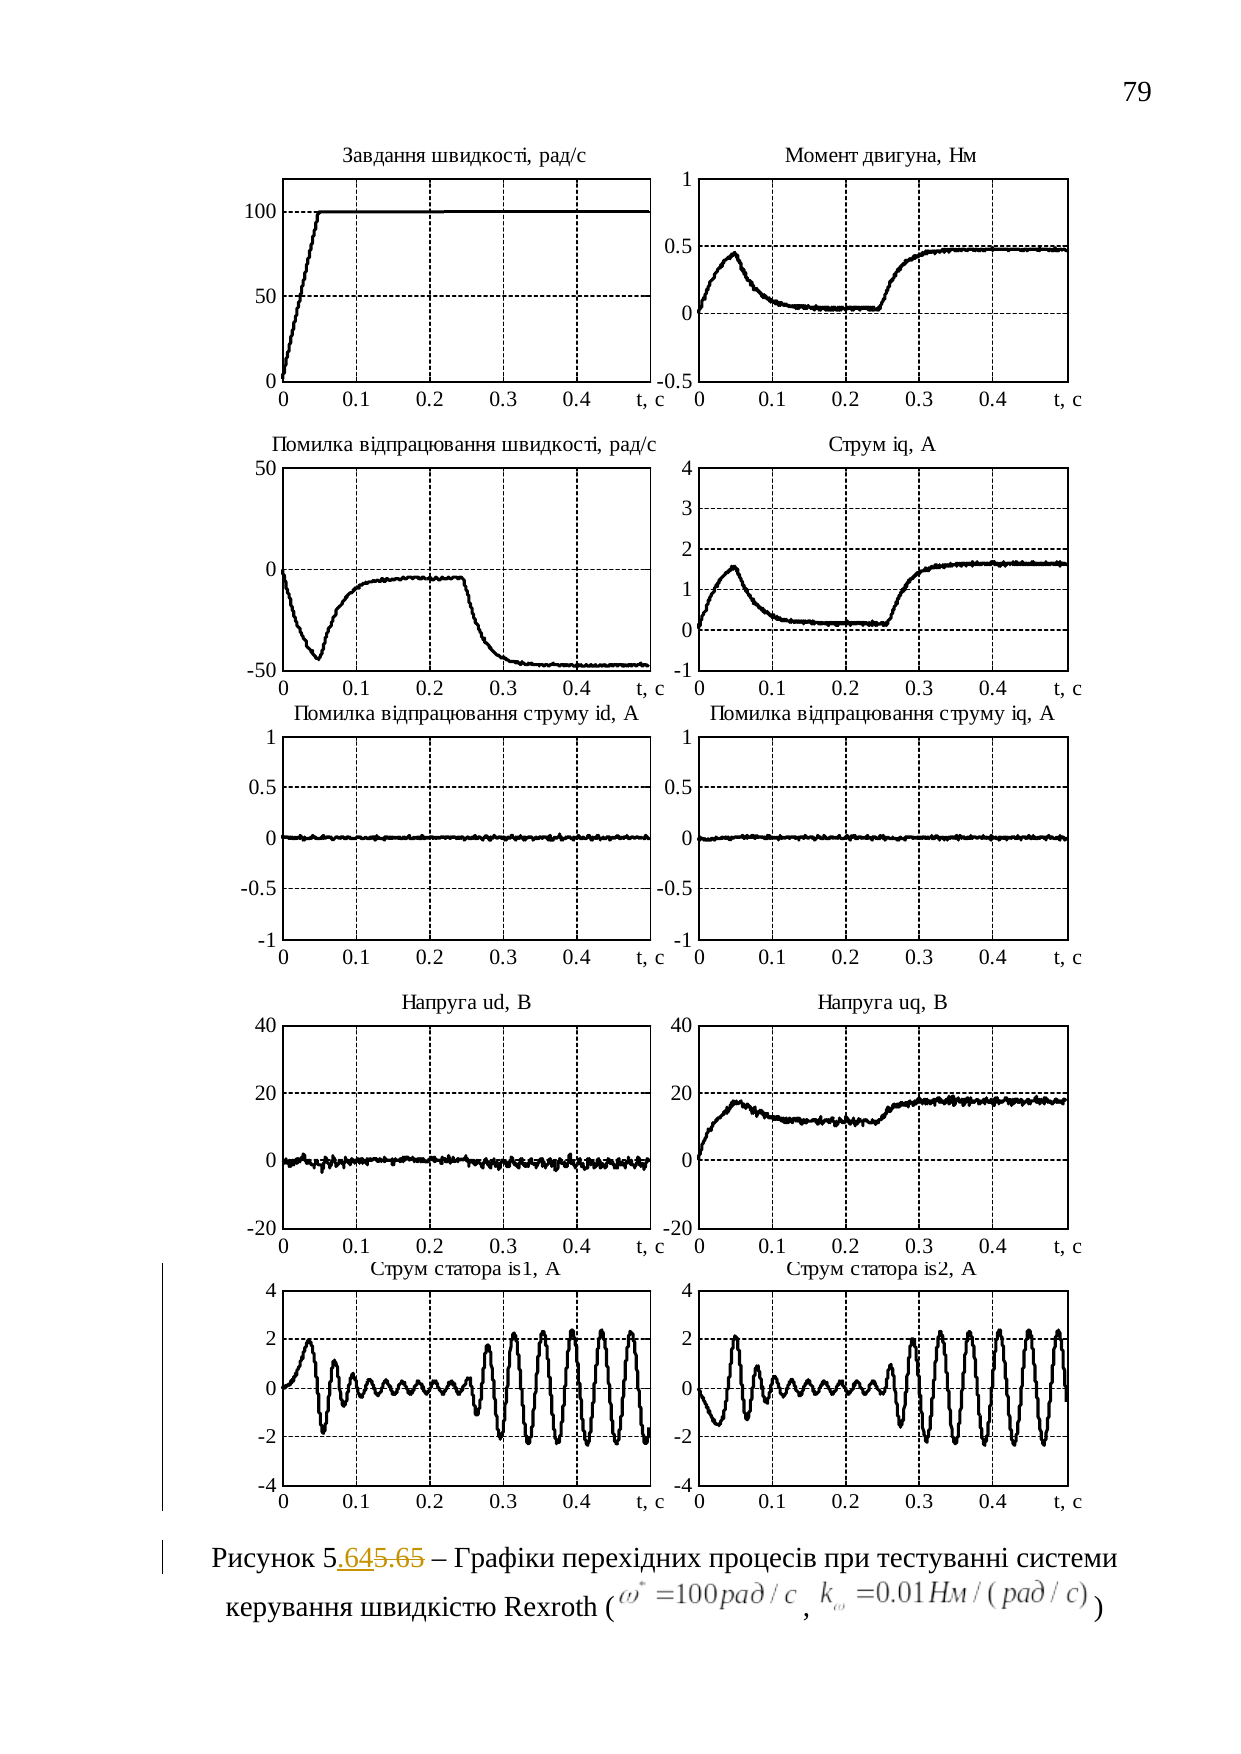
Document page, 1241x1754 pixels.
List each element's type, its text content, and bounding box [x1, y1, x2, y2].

text Рисунок 57 – Графіки перехідних процесів при тестуванні системи керування швидкістю Rexroth (, ) [177, 1540, 1152, 1622]
